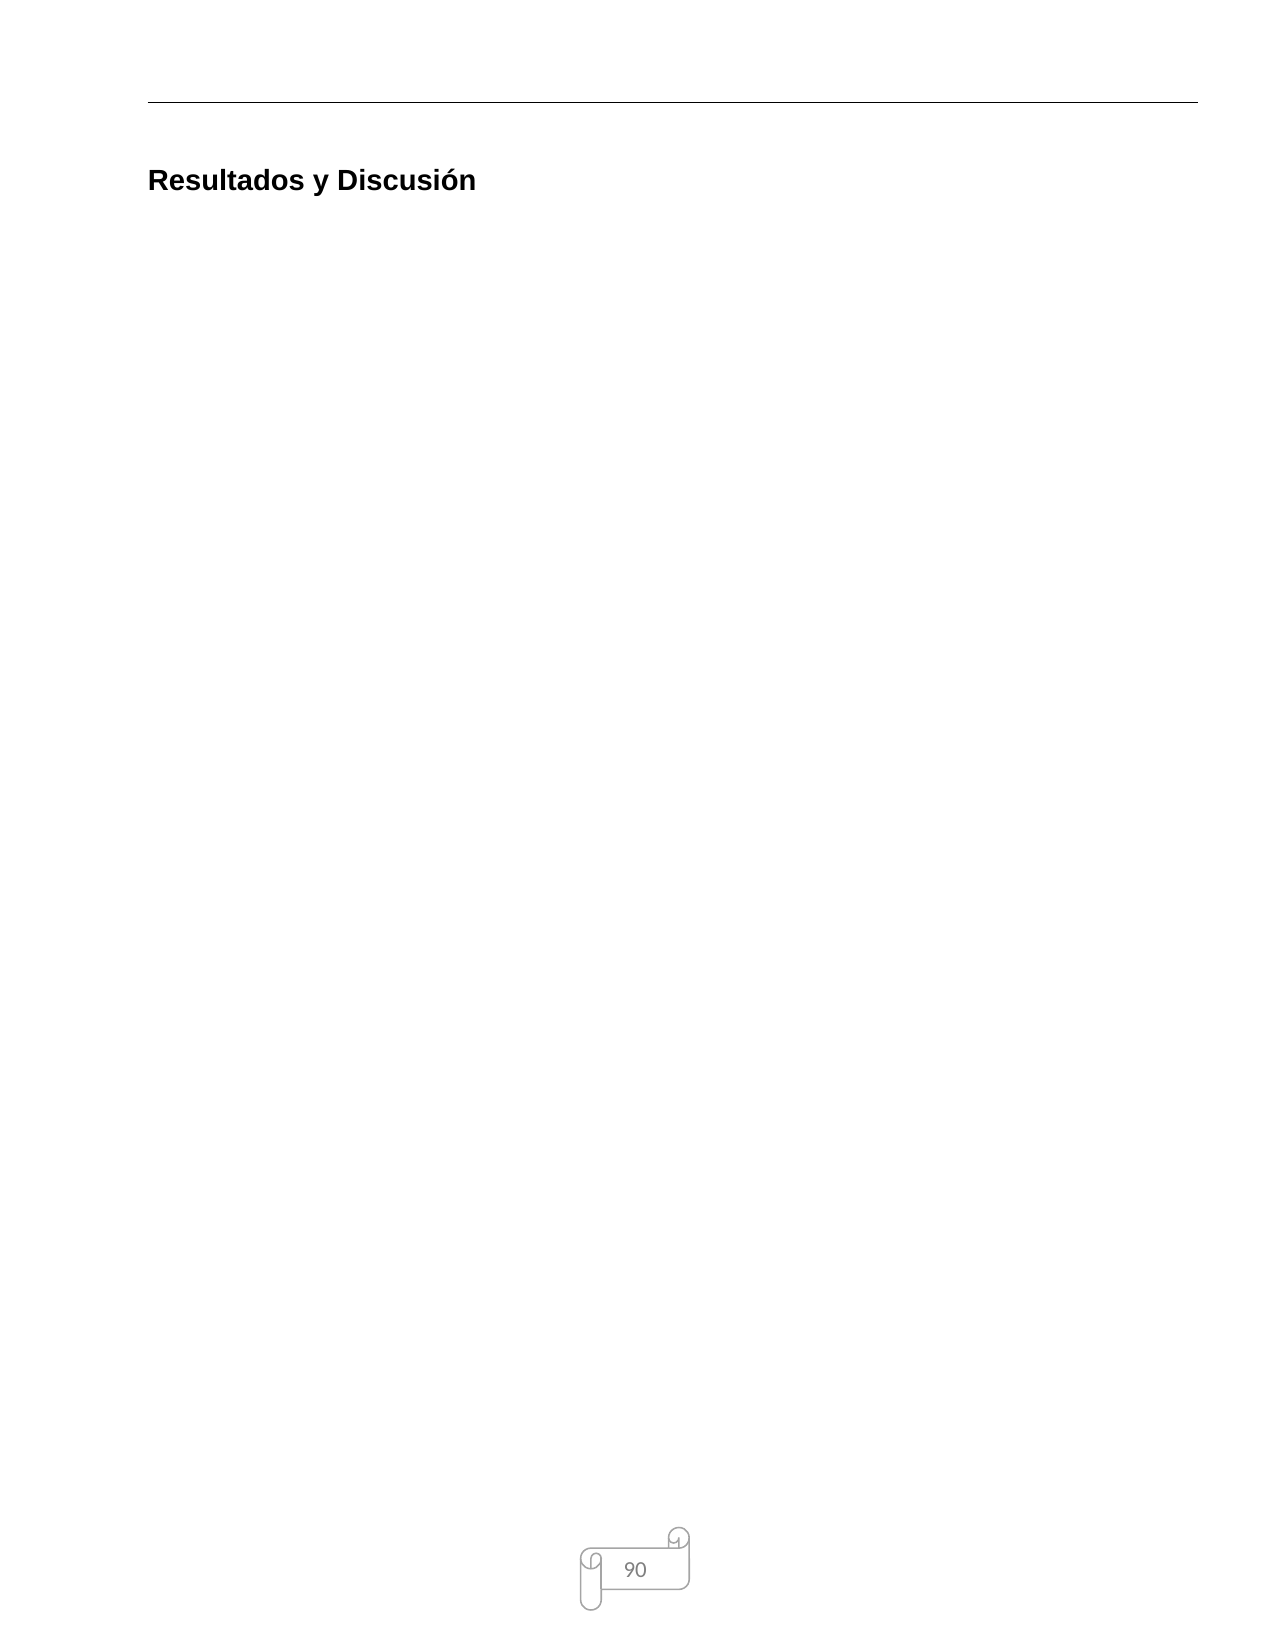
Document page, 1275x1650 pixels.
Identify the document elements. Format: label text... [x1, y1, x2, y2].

text Resultados y Discusión [148, 162, 1122, 196]
